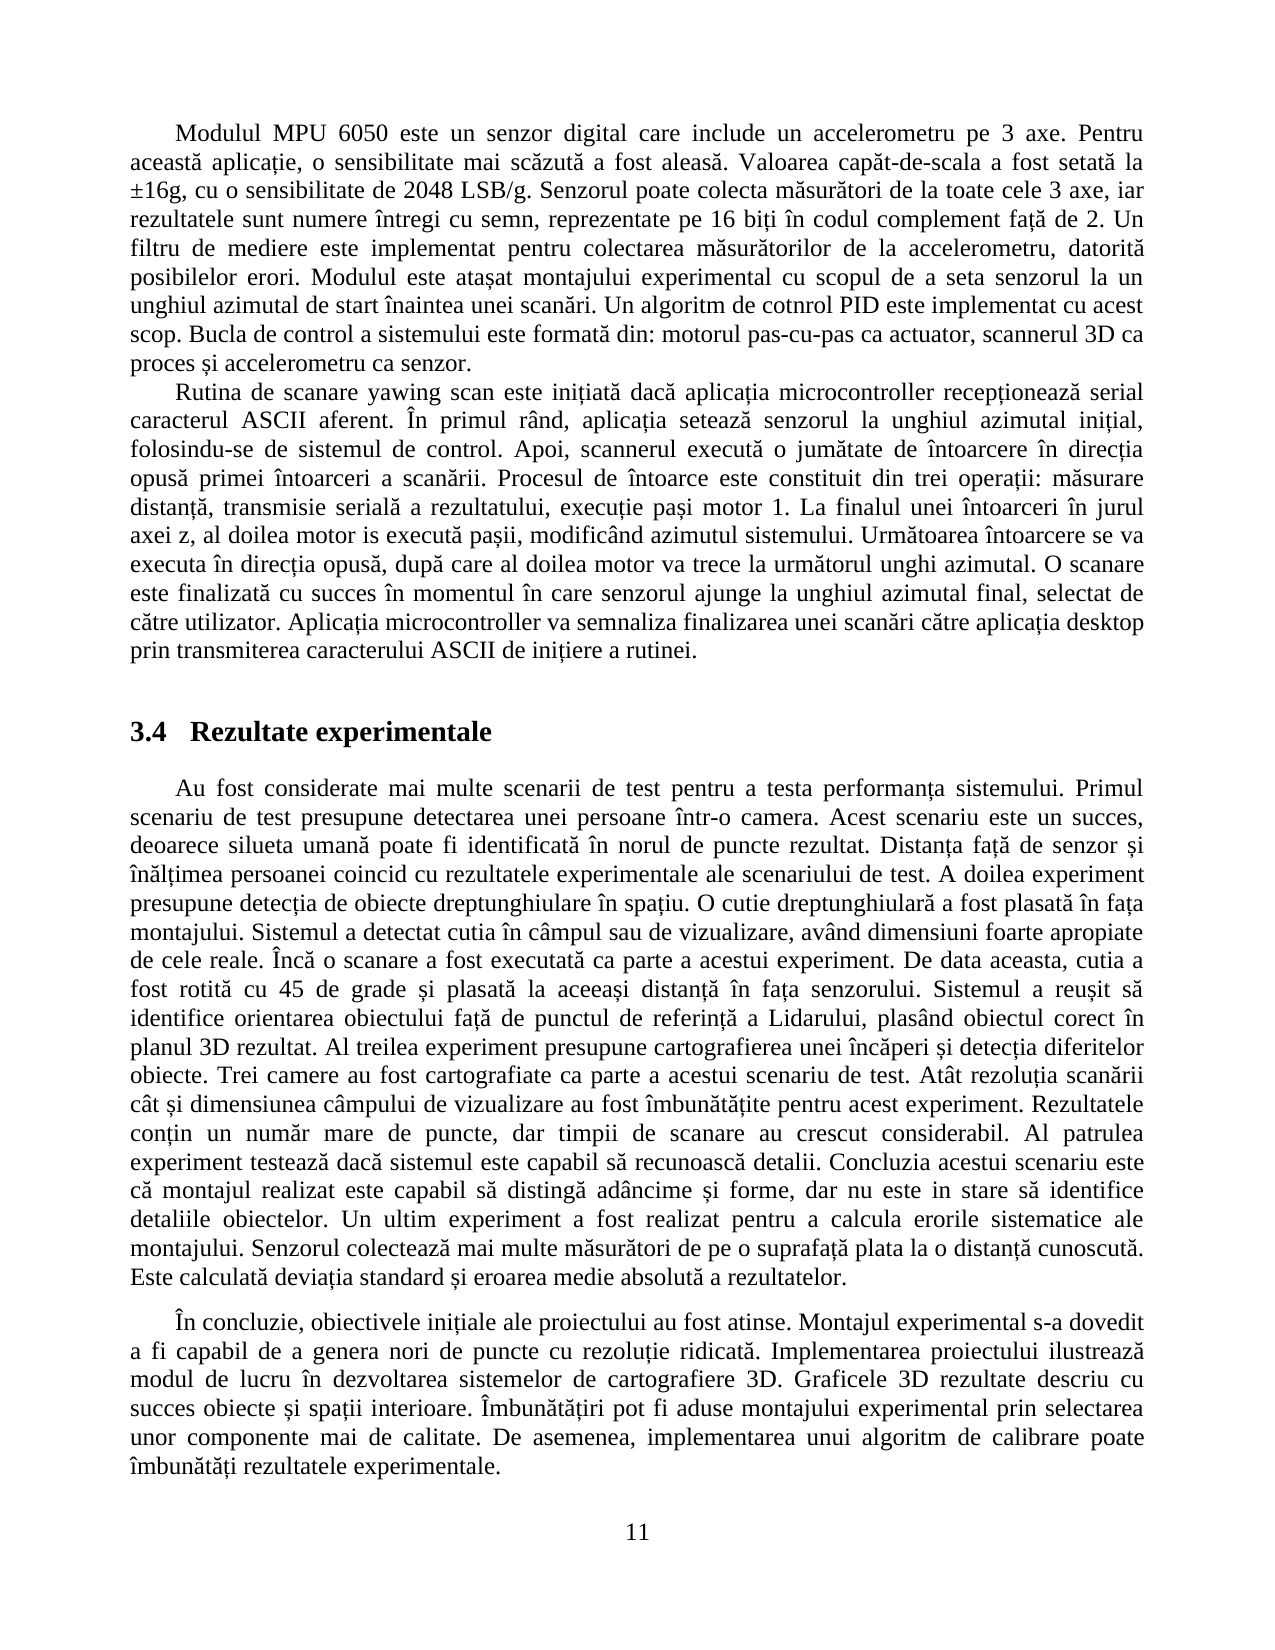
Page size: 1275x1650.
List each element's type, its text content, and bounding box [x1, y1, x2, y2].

text Modulul MPU 6050 este un senzor digital care include un accelerometru pe 3 axe. Pentru această aplicație, o sensibilitate mai scăzută a fost aleasă. Valoarea capăt-de-scala a fost setată la ±16g, cu o sensibilitate de 2048 LSB/g. Senzorul poate colecta măsurători de la toate cele 3 axe, iar rezultatele sunt numere întregi cu semn, reprezentate pe 16 biți în codul complement față de 2. Un filtru de mediere este implementat pentru colectarea măsurătorilor de la accelerometru, datorită posibilelor erori. Modulul este atașat montajului experimental cu scopul de a seta senzorul la un unghiul azimutal de start înaintea unei scanări. Un algoritm de cotnrol PID este implementat cu acest scop. Bucla de control a sistemului este formată din: motorul pas-cu-pas ca actuator, scannerul 3D ca proces și accelerometru ca senzor. [130, 118, 1145, 377]
text Rutina de scanare yawing scan este inițiată dacă aplicația microcontroller recepționează serial caracterul ASCII aferent. În primul rând, aplicația setează senzorul la unghiul azimutal inițial, folosindu-se de sistemul de control. Apoi, scannerul execută o jumătate de întoarcere în direcția opusă primei întoarceri a scanării. Procesul de întoarce este constituit din trei operații: măsurare distanță, transmisie serială a rezultatului, execuție pași motor 1. La finalul unei întoarceri în jurul axei z, al doilea motor is execută pașii, modificând azimutul sistemului. Următoarea întoarcere se va executa în direcția opusă, după care al doilea motor va trece la următorul unghi azimutal. O scanare este finalizată cu succes în momentul în care senzorul ajunge la unghiul azimutal final, selectat de către utilizator. Aplicația microcontroller va semnaliza finalizarea unei scanări către aplicația desktop prin transmiterea caracterului ASCII de inițiere a rutinei. [130, 377, 1145, 664]
text Au fost considerate mai multe scenarii de test pentru a testa performanța sistemului. Primul scenariu de test presupune detectarea unei persoane într-o camera. Acest scenariu este un succes, deoarece silueta umană poate fi identificată în norul de puncte rezultat. Distanța față de senzor și înălțimea persoanei coincid cu rezultatele experimentale ale scenariului de test. A doilea experiment presupune detecția de obiecte dreptunghiulare în spațiu. O cutie dreptunghiulară a fost plasată în fața montajului. Sistemul a detectat cutia în câmpul sau de vizualizare, având dimensiuni foarte apropiate de cele reale. Încă o scanare a fost executată ca parte a acestui experiment. De data aceasta, cutia a fost rotită cu 45 de grade și plasată la aceeași distanță în fața senzorului. Sistemul a reușit să identifice orientarea obiectului față de punctul de referință a Lidarului, plasând obiectul corect în planul 3D rezultat. Al treilea experiment presupune cartografierea unei încăperi și detecția diferitelor obiecte. Trei camere au fost cartografiate ca parte a acestui scenariu de test. Atât rezoluția scanării cât și dimensiunea câmpului de vizualizare au fost îmbunătățite pentru acest experiment. Rezultatele conțin un număr mare de puncte, dar timpii de scanare au crescut considerabil. Al patrulea experiment testează dacă sistemul este capabil să recunoască detalii. Concluzia acestui scenariu este că montajul realizat este capabil să distingă adâncime și forme, dar nu este in stare să identifice detaliile obiectelor. Un ultim experiment a fost realizat pentru a calcula erorile sistematice ale montajului. Senzorul colectează mai multe măsurători de pe o suprafață plata la o distanță cunoscută. Este calculată deviația standard și eroarea medie absolută a rezultatelor. [130, 773, 1145, 1290]
text În concluzie, obiectivele inițiale ale proiectului au fost atinse. Montajul experimental s-a dovedit a fi capabil de a genera nori de puncte cu rezoluție ridicată. Implementarea proiectului ilustrează modul de lucru în dezvoltarea sistemelor de cartografiere 3D. Graficele 3D rezultate descriu cu succes obiecte și spații interioare. Îmbunătățiri pot fi aduse montajului experimental prin selectarea unor componente mai de calitate. De asemenea, implementarea unui algoritm de calibrare poate îmbunătăți rezultatele experimentale. [130, 1307, 1145, 1479]
subtitle Rezultate experimentale [130, 714, 1145, 748]
